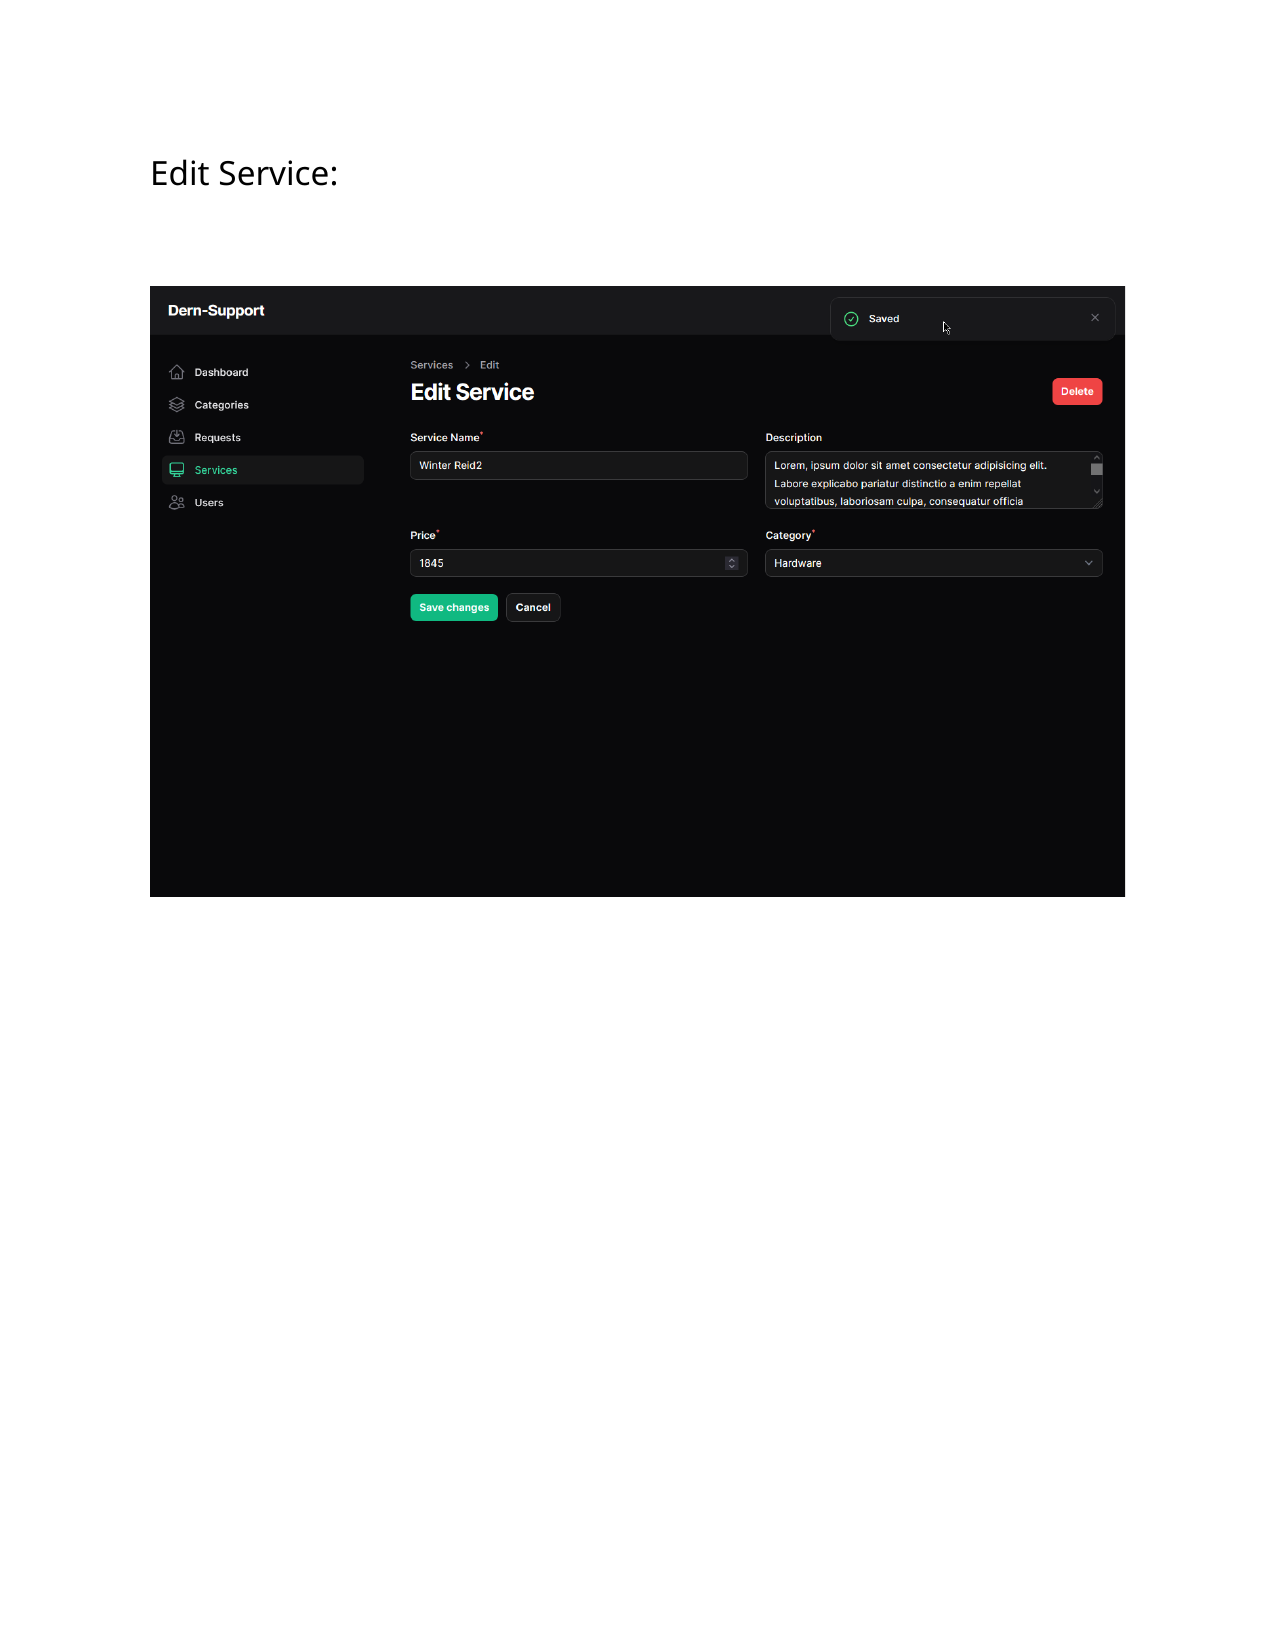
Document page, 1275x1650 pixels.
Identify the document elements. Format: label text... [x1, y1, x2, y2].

picture [150, 286, 1125, 897]
text Edit Service: [150, 150, 1125, 286]
